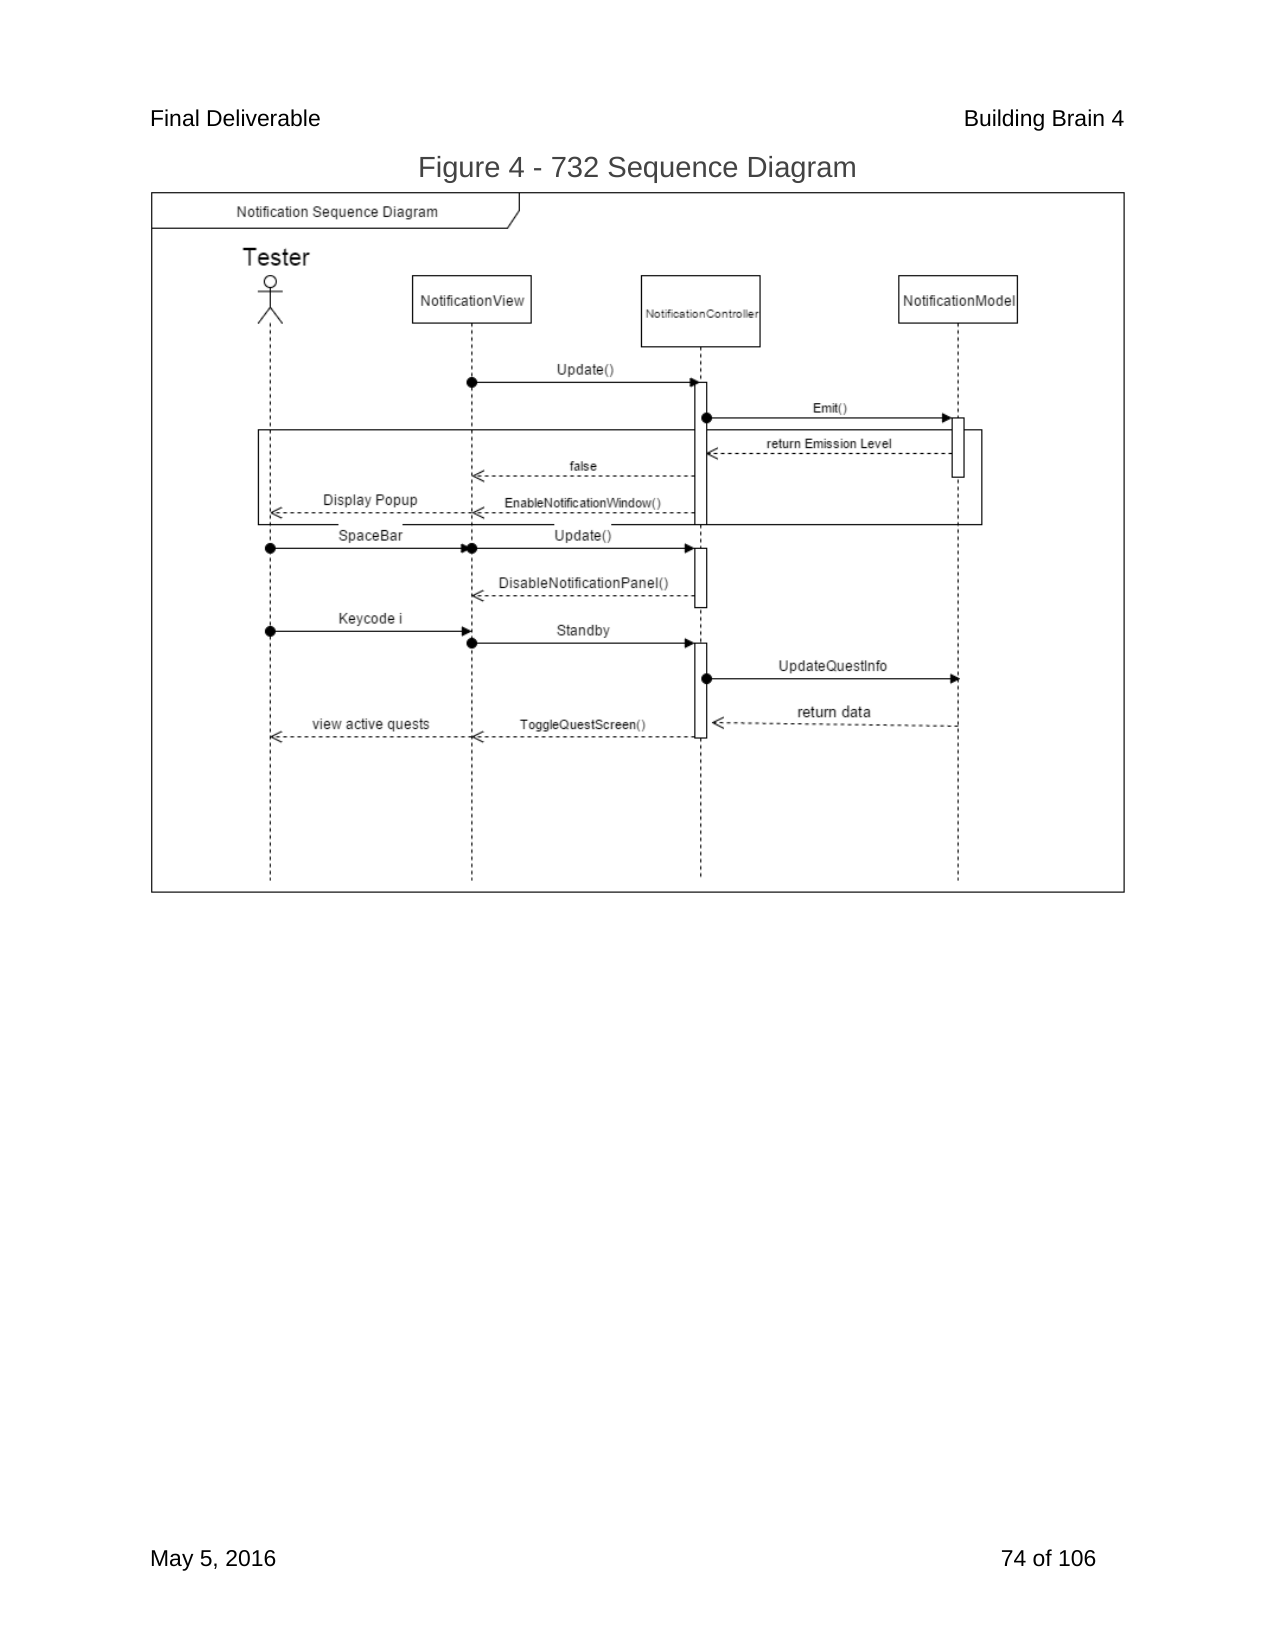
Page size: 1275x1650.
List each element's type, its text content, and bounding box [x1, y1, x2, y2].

subtitle Figure 4 - 732 Sequence Diagram [150, 150, 1125, 183]
picture [150, 191, 1125, 894]
